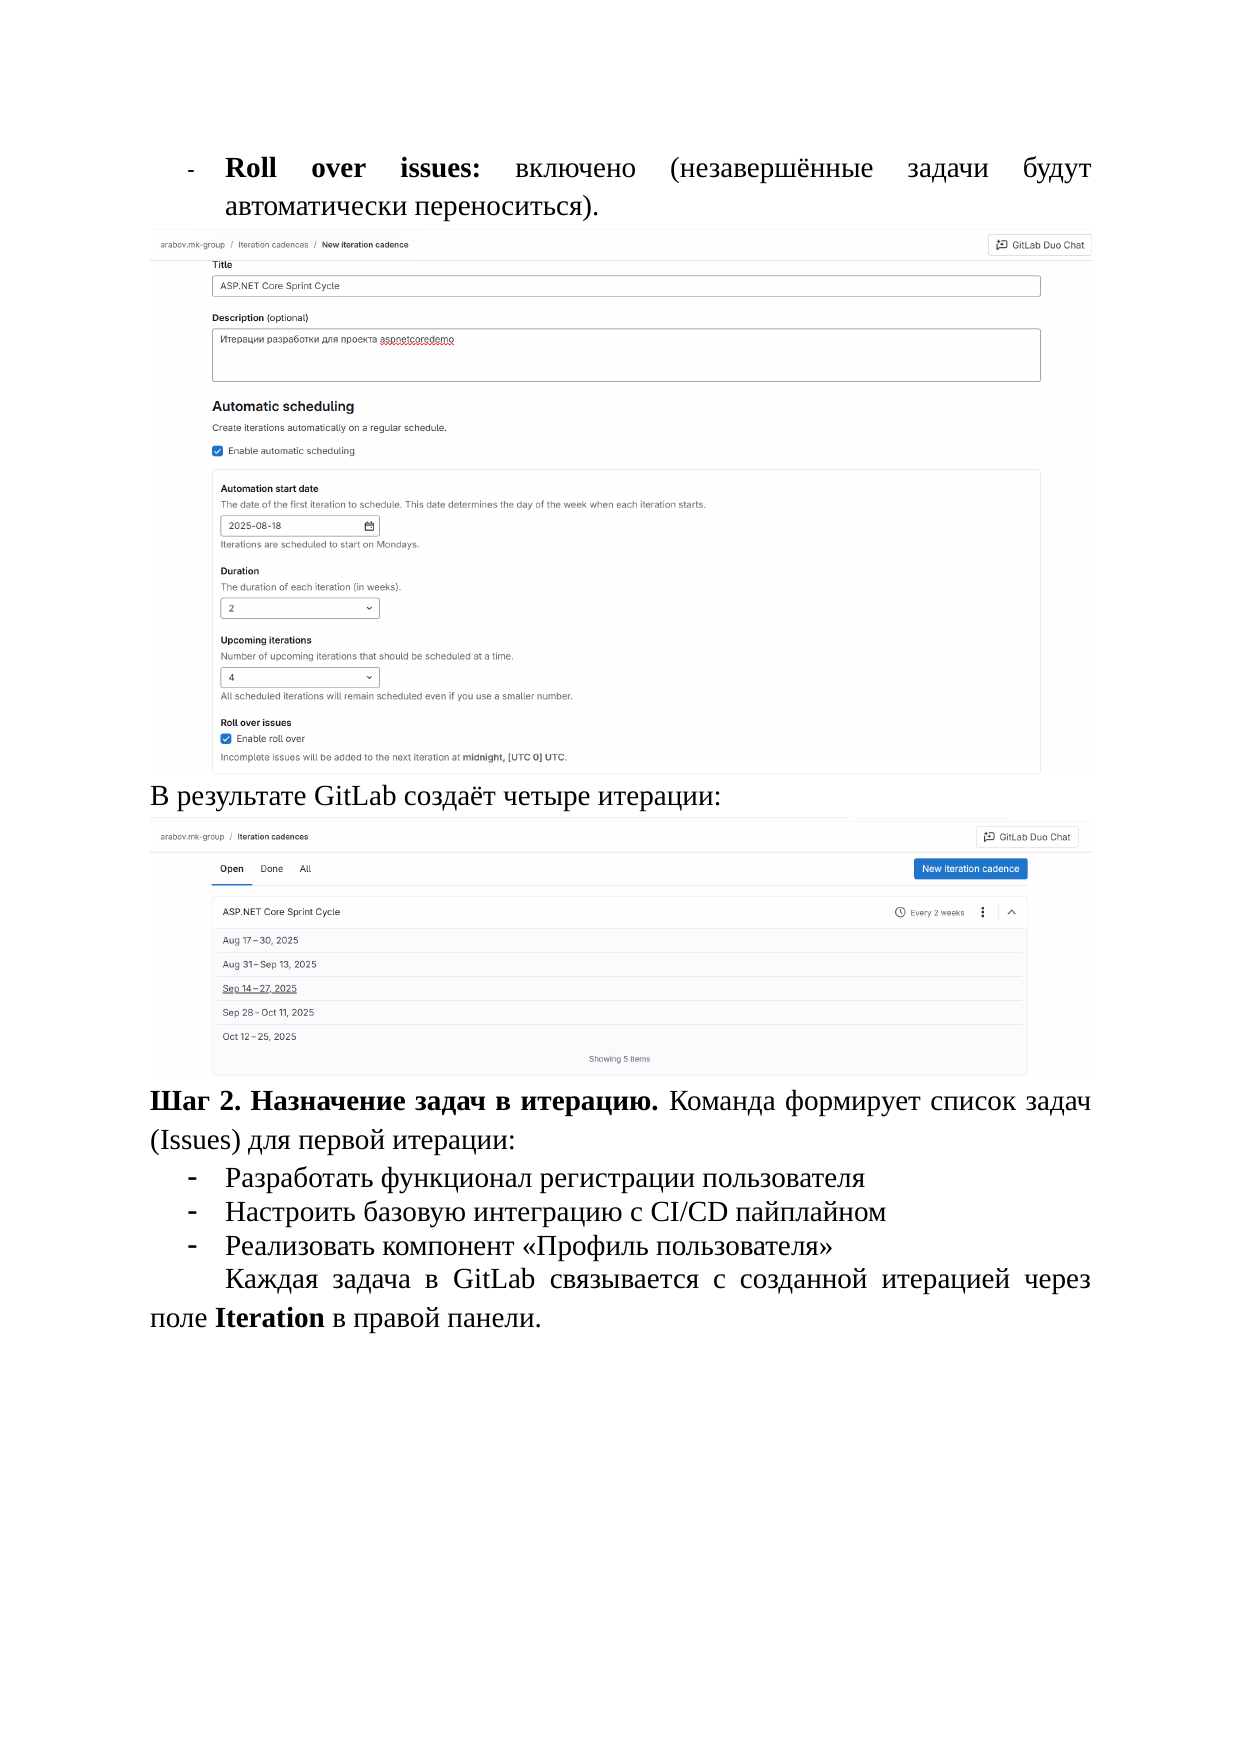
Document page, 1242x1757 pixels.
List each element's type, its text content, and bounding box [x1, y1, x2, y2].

list Настроить базовую интеграцию с CI/CD пайплайном [187, 1194, 1092, 1228]
list Реализовать компонент «Профиль пользователя» [187, 1228, 1092, 1261]
picture [150, 817, 1092, 1079]
picture [150, 227, 1092, 774]
text Шаг 2. Назначение задач в итерацию. Команда формирует список задач (Issues) для первой итерации: [150, 1083, 1092, 1155]
list Roll over issues: включено (незавершённые задачи будут автоматически переноситься). [187, 150, 1092, 222]
text В результате GitLab создаёт четыре итерации: [150, 778, 1092, 812]
list Разработать функционал регистрации пользователя [187, 1160, 1092, 1194]
text Каждая задача в GitLab связывается с созданной итерацией через поле Iteration в правой панели. [150, 1261, 1092, 1333]
